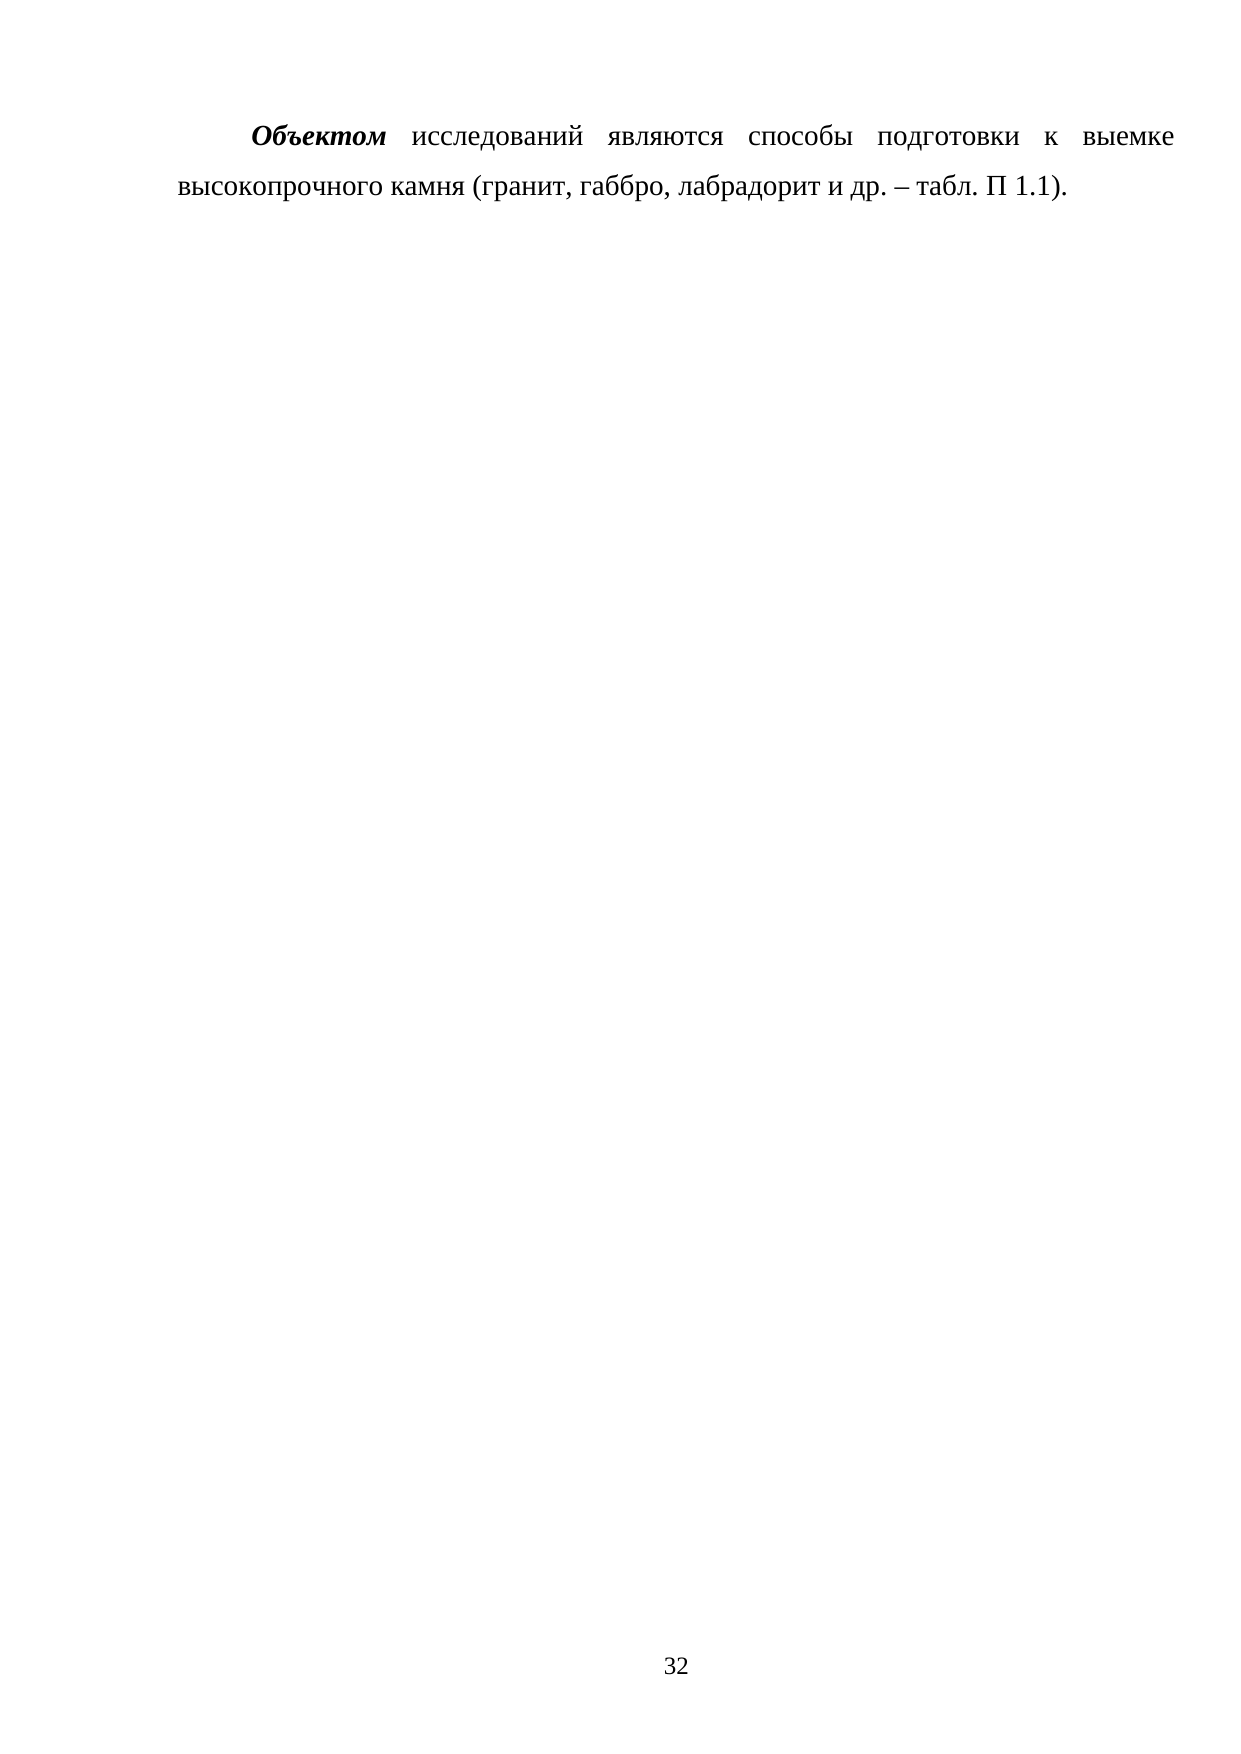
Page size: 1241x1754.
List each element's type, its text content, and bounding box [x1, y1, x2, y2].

text Объектом исследований являются способы подготовки к выемке высокопрочного камня (гранит, габбро, лабрадорит и др. – табл. П 1.1). [177, 118, 1175, 202]
